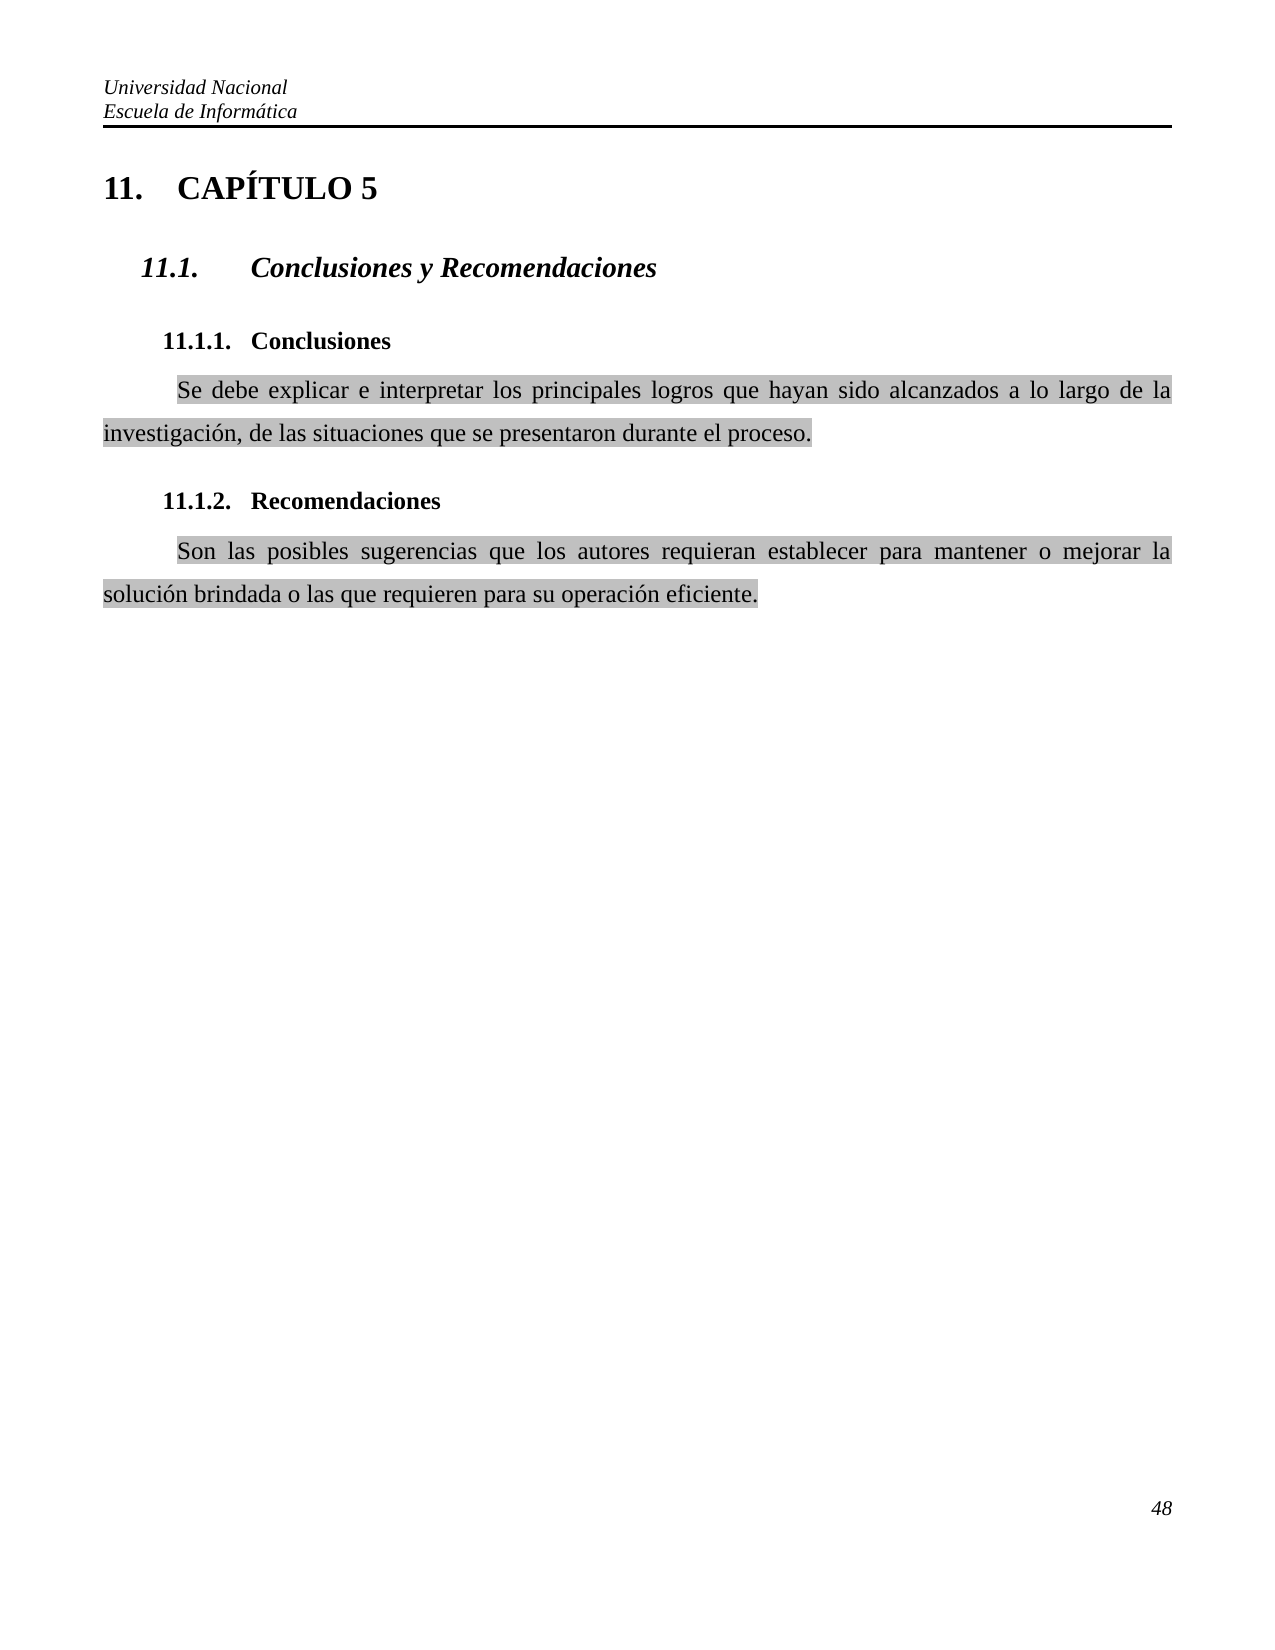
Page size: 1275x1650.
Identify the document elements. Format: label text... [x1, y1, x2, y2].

text Son las posibles sugerencias que los autores requieran establecer para mantener o mejorar la solución brindada o las que requieren para su operación eficiente. [103, 536, 1172, 608]
text CAPÍTULO 5 [103, 168, 1172, 206]
text Recomendaciones [162, 486, 1172, 515]
text Se debe explicar e interpretar los principales logros que hayan sido alcanzados a lo largo de la investigación, de las situaciones que se presentaron durante el proceso. [103, 375, 1172, 447]
text Conclusiones [162, 326, 1172, 354]
text Conclusiones y Recomendaciones [141, 251, 1172, 284]
